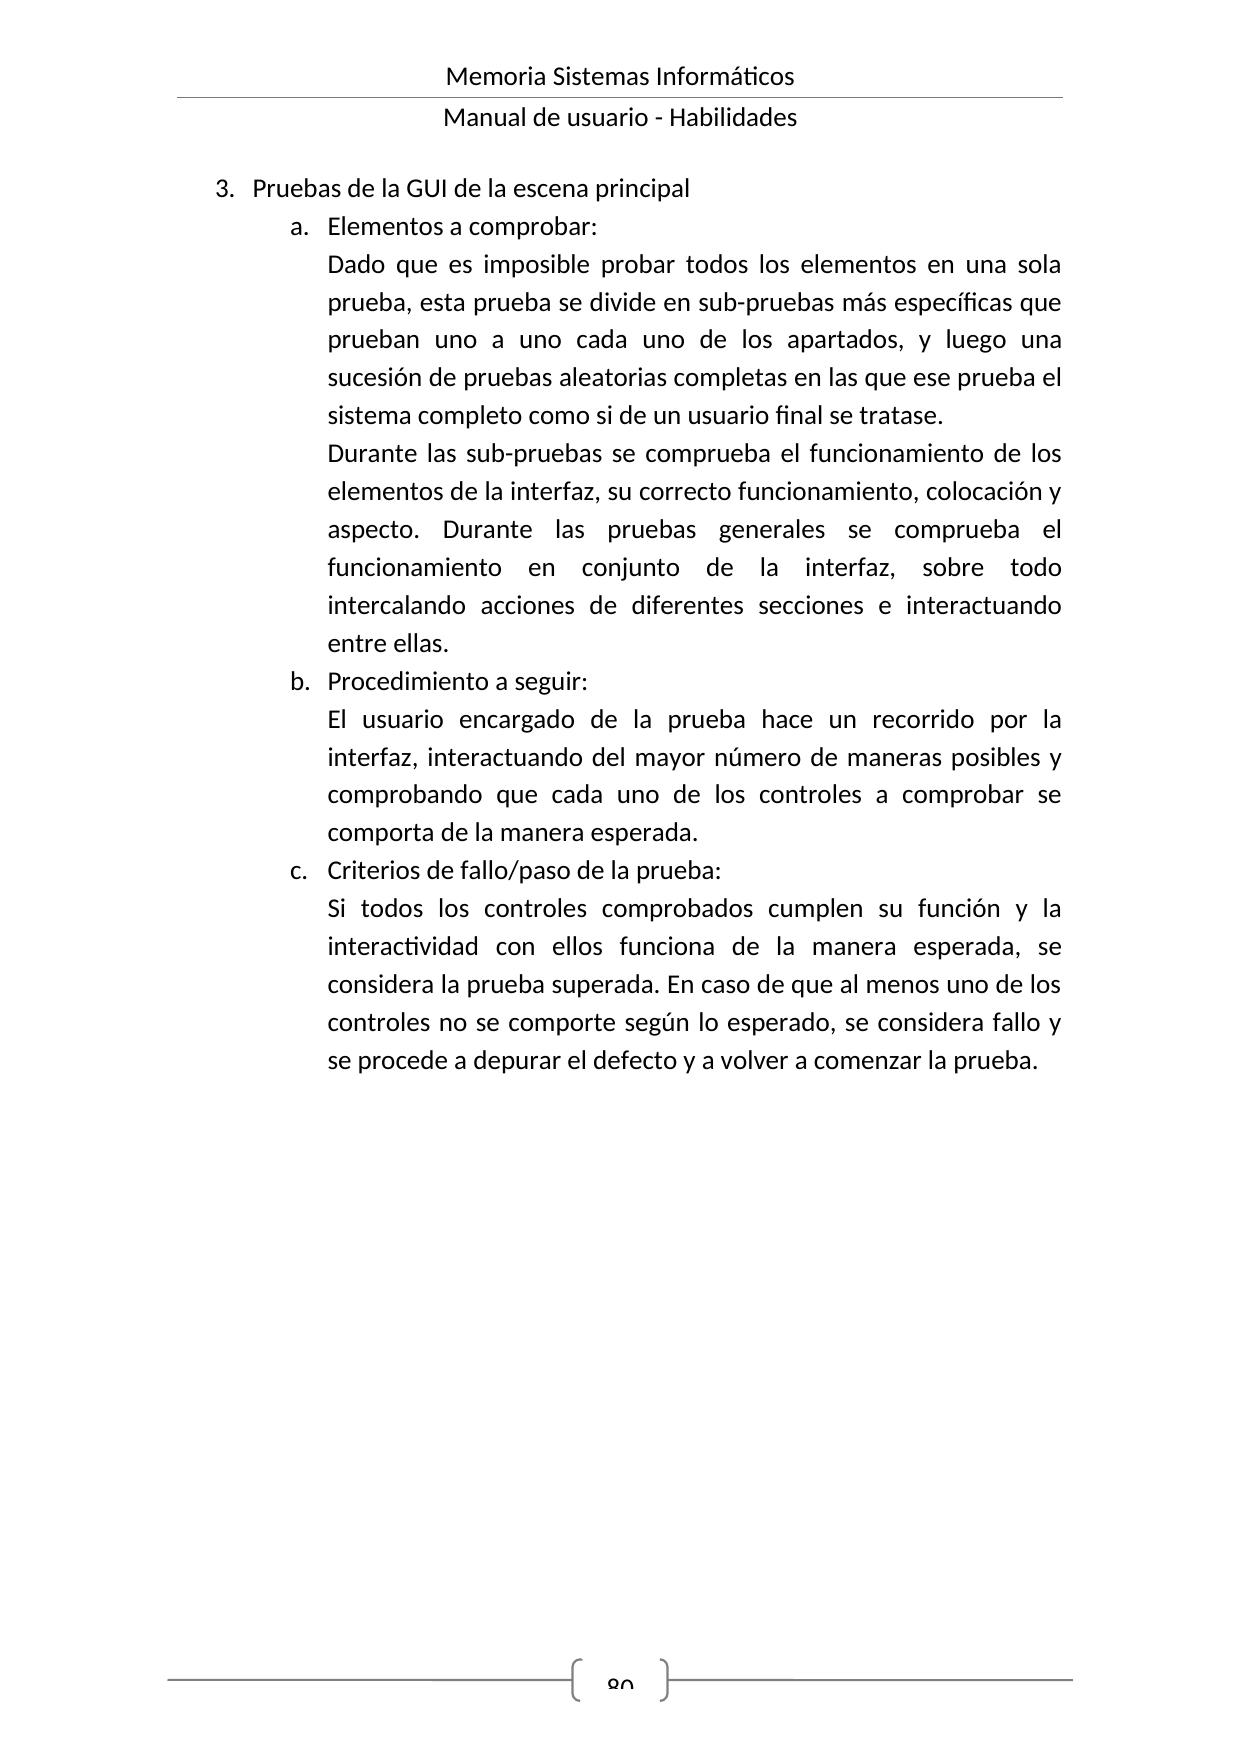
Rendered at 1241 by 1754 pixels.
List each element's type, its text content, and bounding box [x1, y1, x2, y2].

list Procedimiento a seguir: [290, 664, 1063, 697]
list Criterios de fallo/paso de la prueba: [290, 853, 1063, 887]
list Dado que es imposible probar todos los elementos en una sola prueba, esta prueba se divide en sub-pruebas más específicas que prueban uno a uno cada uno de los apartados, y luego una sucesión de pruebas aleatorias completas en las que ese prueba el sistema completo como si de un usuario final se tratase. [327, 247, 1063, 432]
list Durante las sub-pruebas se comprueba el funcionamiento de los elementos de la interfaz, su correcto funcionamiento, colocación y aspecto. Durante las pruebas generales se comprueba el funcionamiento en conjunto de la interfaz, sobre todo intercalando acciones de diferentes secciones e interactuando entre ellas. [327, 436, 1063, 659]
list Pruebas de la GUI de la escena principal [215, 171, 1063, 204]
list Si todos los controles comprobados cumplen su función y la interactividad con ellos funciona de la manera esperada, se considera la prueba superada. En caso de que al menos uno de los controles no se comporte según lo esperado, se considera fallo y se procede a depurar el defecto y a volver a comenzar la prueba. [327, 891, 1063, 1076]
list El usuario encargado de la prueba hace un recorrido por la interfaz, interactuando del mayor número de maneras posibles y comprobando que cada uno de los controles a comprobar se comporta de la manera esperada. [327, 702, 1063, 849]
list Elementos a comprobar: [290, 209, 1063, 242]
